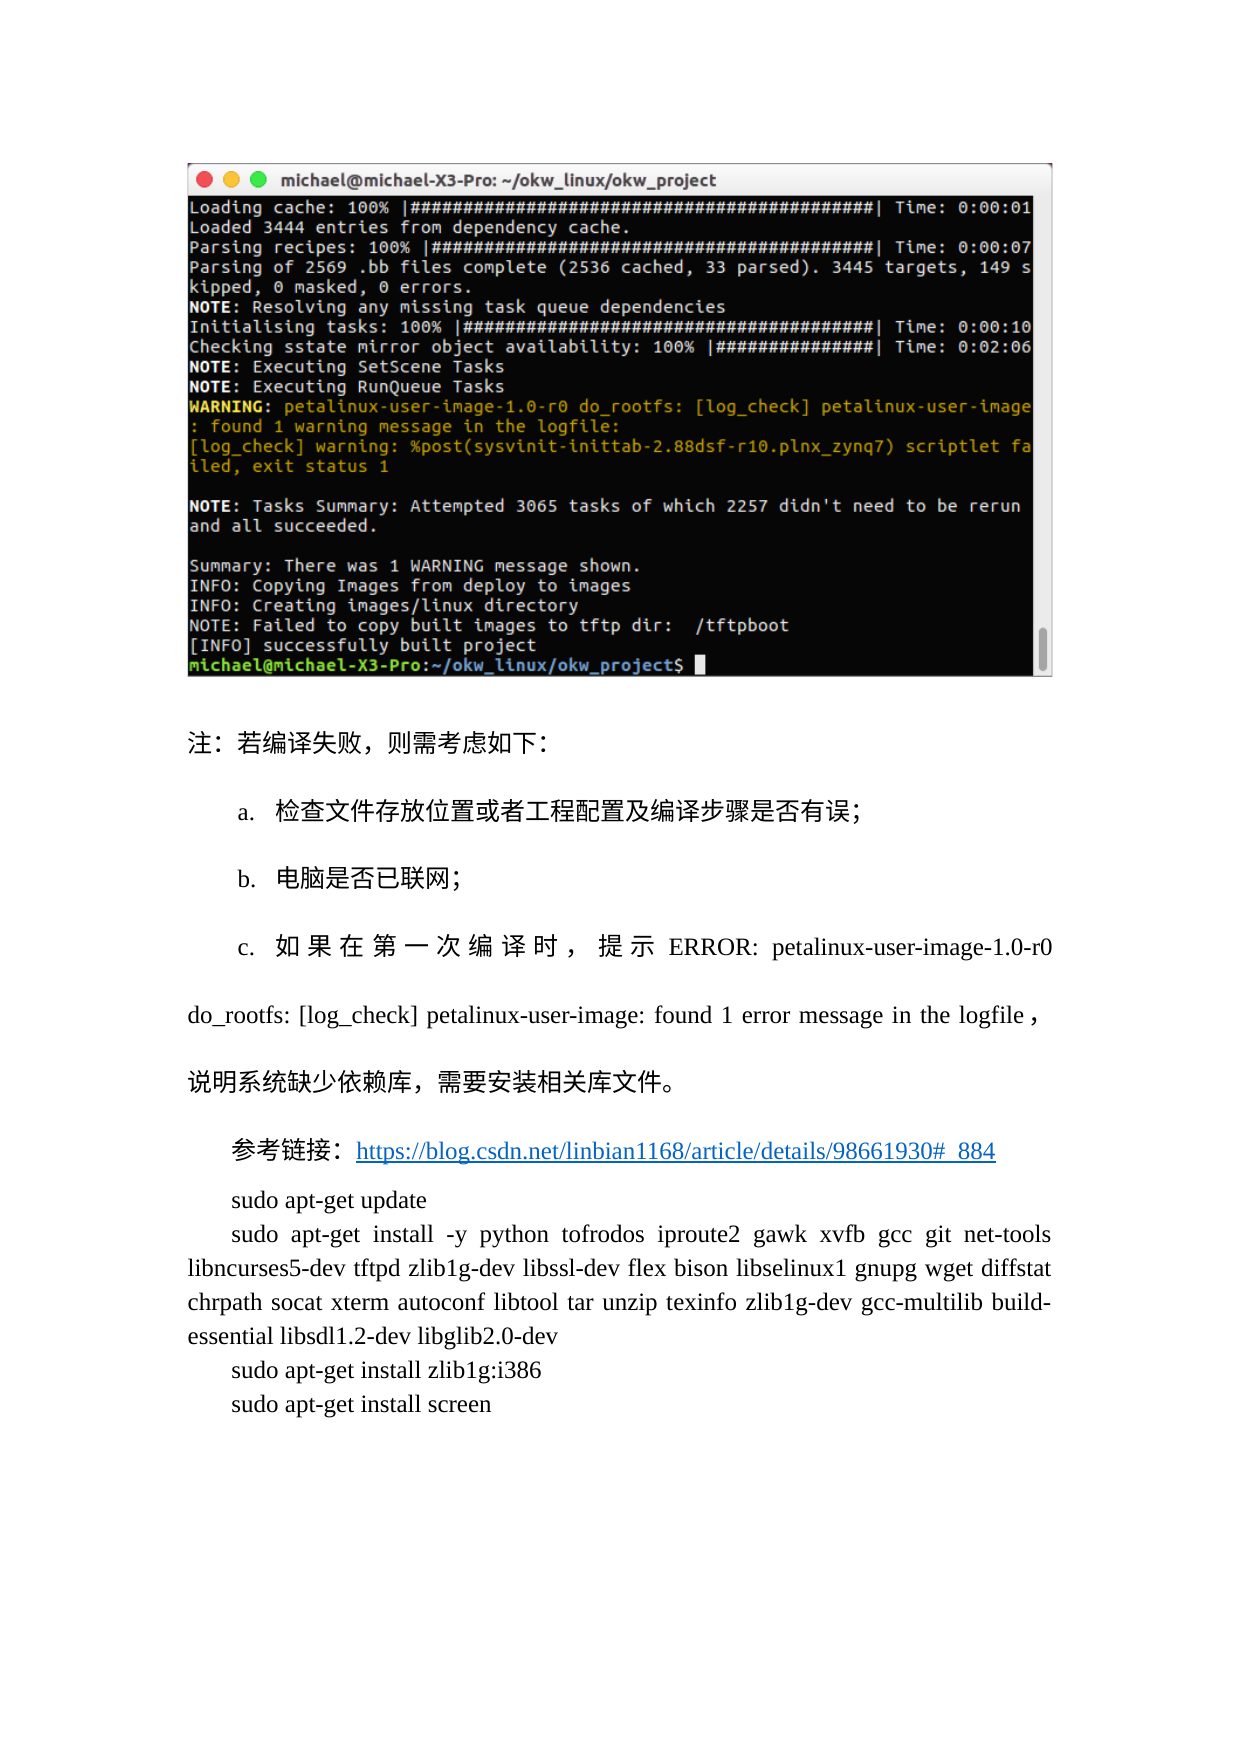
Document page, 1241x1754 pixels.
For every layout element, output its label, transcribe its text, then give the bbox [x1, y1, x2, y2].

text 注：若编译失败，则需考虑如下： [187, 707, 1053, 775]
picture [187, 163, 1053, 677]
text sudo apt-get install zlib1g:i386 [187, 1352, 1053, 1386]
list 检查文件存放位置或者工程配置及编译步骤是否有误； [187, 775, 1053, 843]
list 如果在第一次编译时，提示ERROR: petalinux-user-image-1.0-r0 do_rootfs: [log_check] petalinux-user-image: found 1 error message in the logfile，说明系统缺少依赖库，需要安装相关库文件。 [187, 911, 1053, 1115]
text sudo apt-get install -y python tofrodos iproute2 gawk xvfb gcc git net-tools libncurses5-dev tftpd zlib1g-dev libssl-dev flex bison libselinux1 gnupg wget diffstat chrpath socat xterm autoconf libtool tar unzip texinfo zlib1g-dev gcc-multilib build-essential libsdl1.2-dev libglib2.0-dev [187, 1217, 1053, 1352]
text sudo apt-get install screen [187, 1386, 1053, 1420]
text sudo apt-get update [187, 1183, 1053, 1217]
list 电脑是否已联网； [187, 843, 1053, 911]
text 参考链接：https://blog.csdn.net/linbian1168/article/details/98661930#_884 [187, 1115, 1053, 1183]
